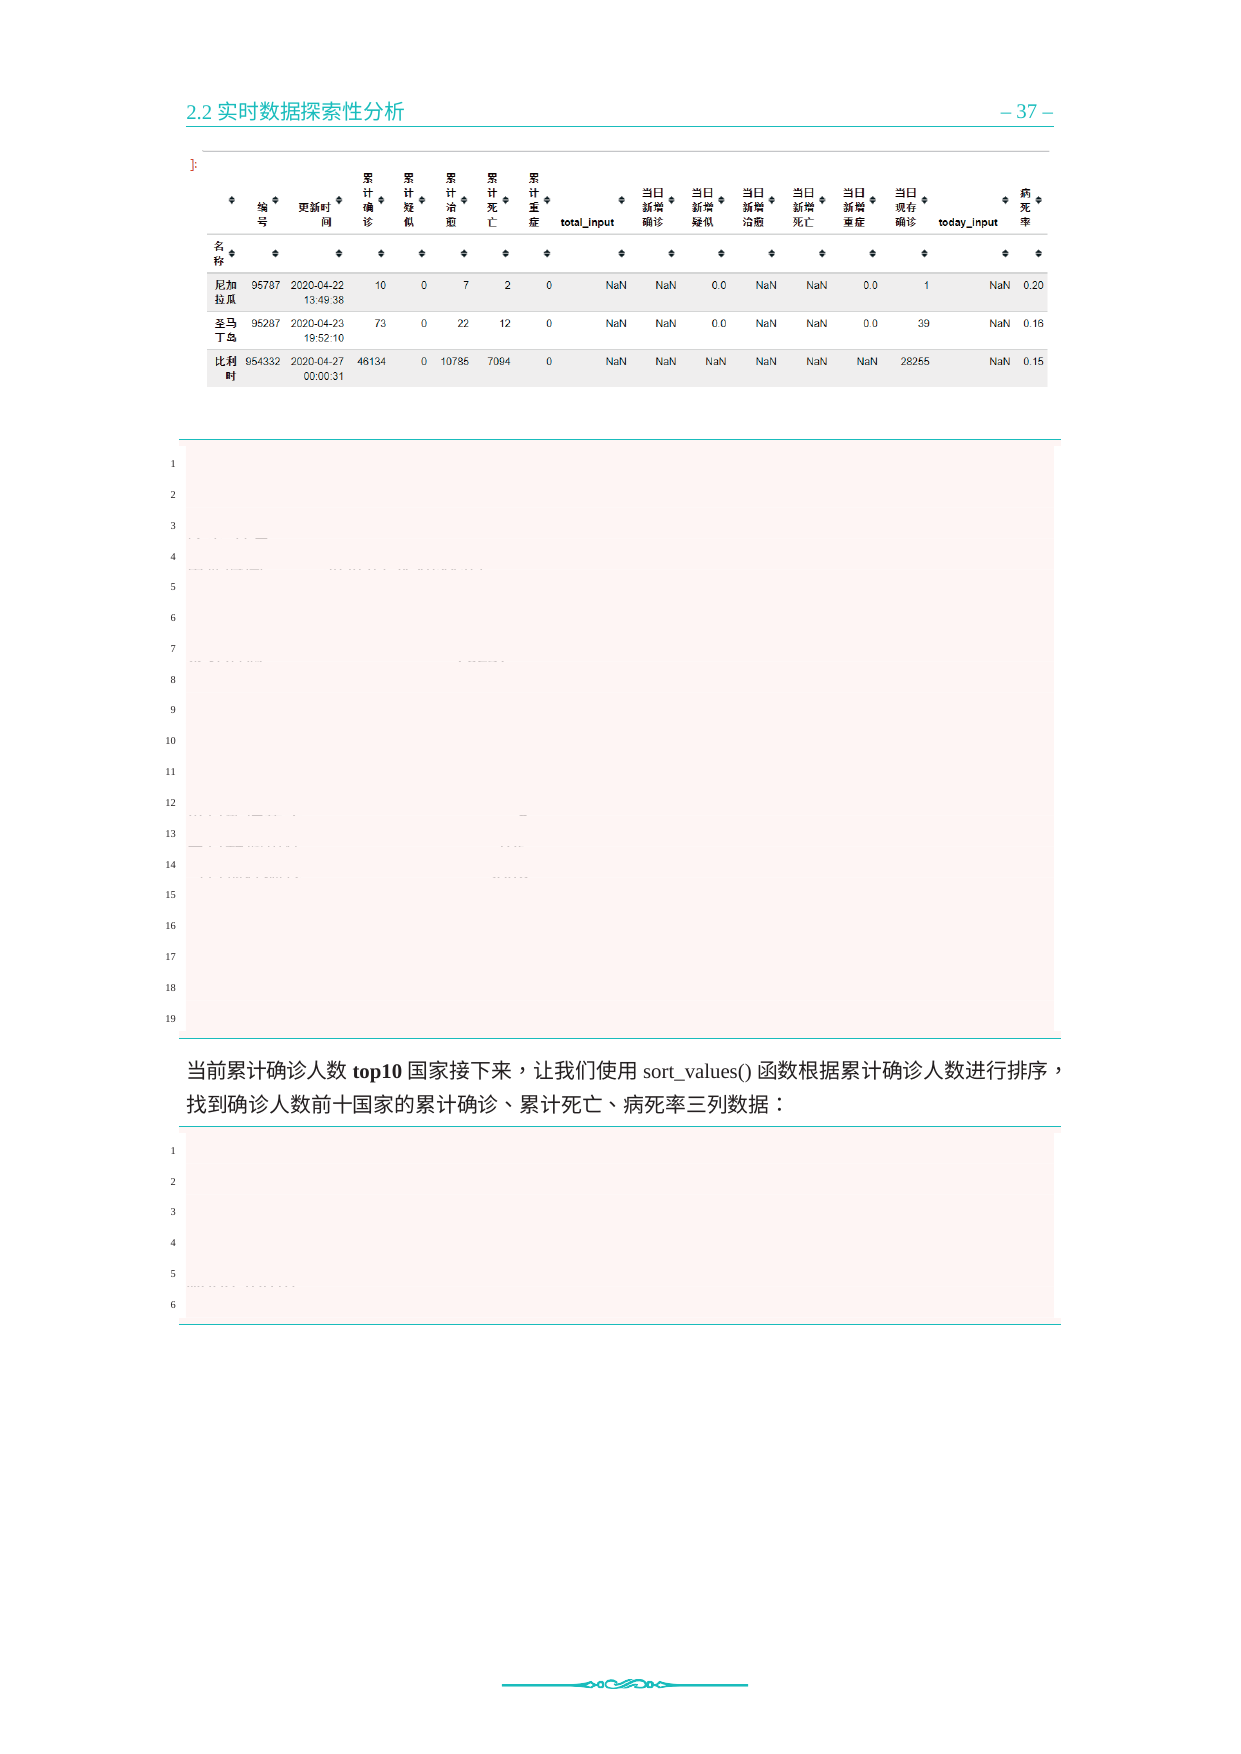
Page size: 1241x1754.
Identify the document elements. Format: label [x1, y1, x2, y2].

picture [190, 150, 1050, 387]
picture [501, 1679, 749, 1689]
